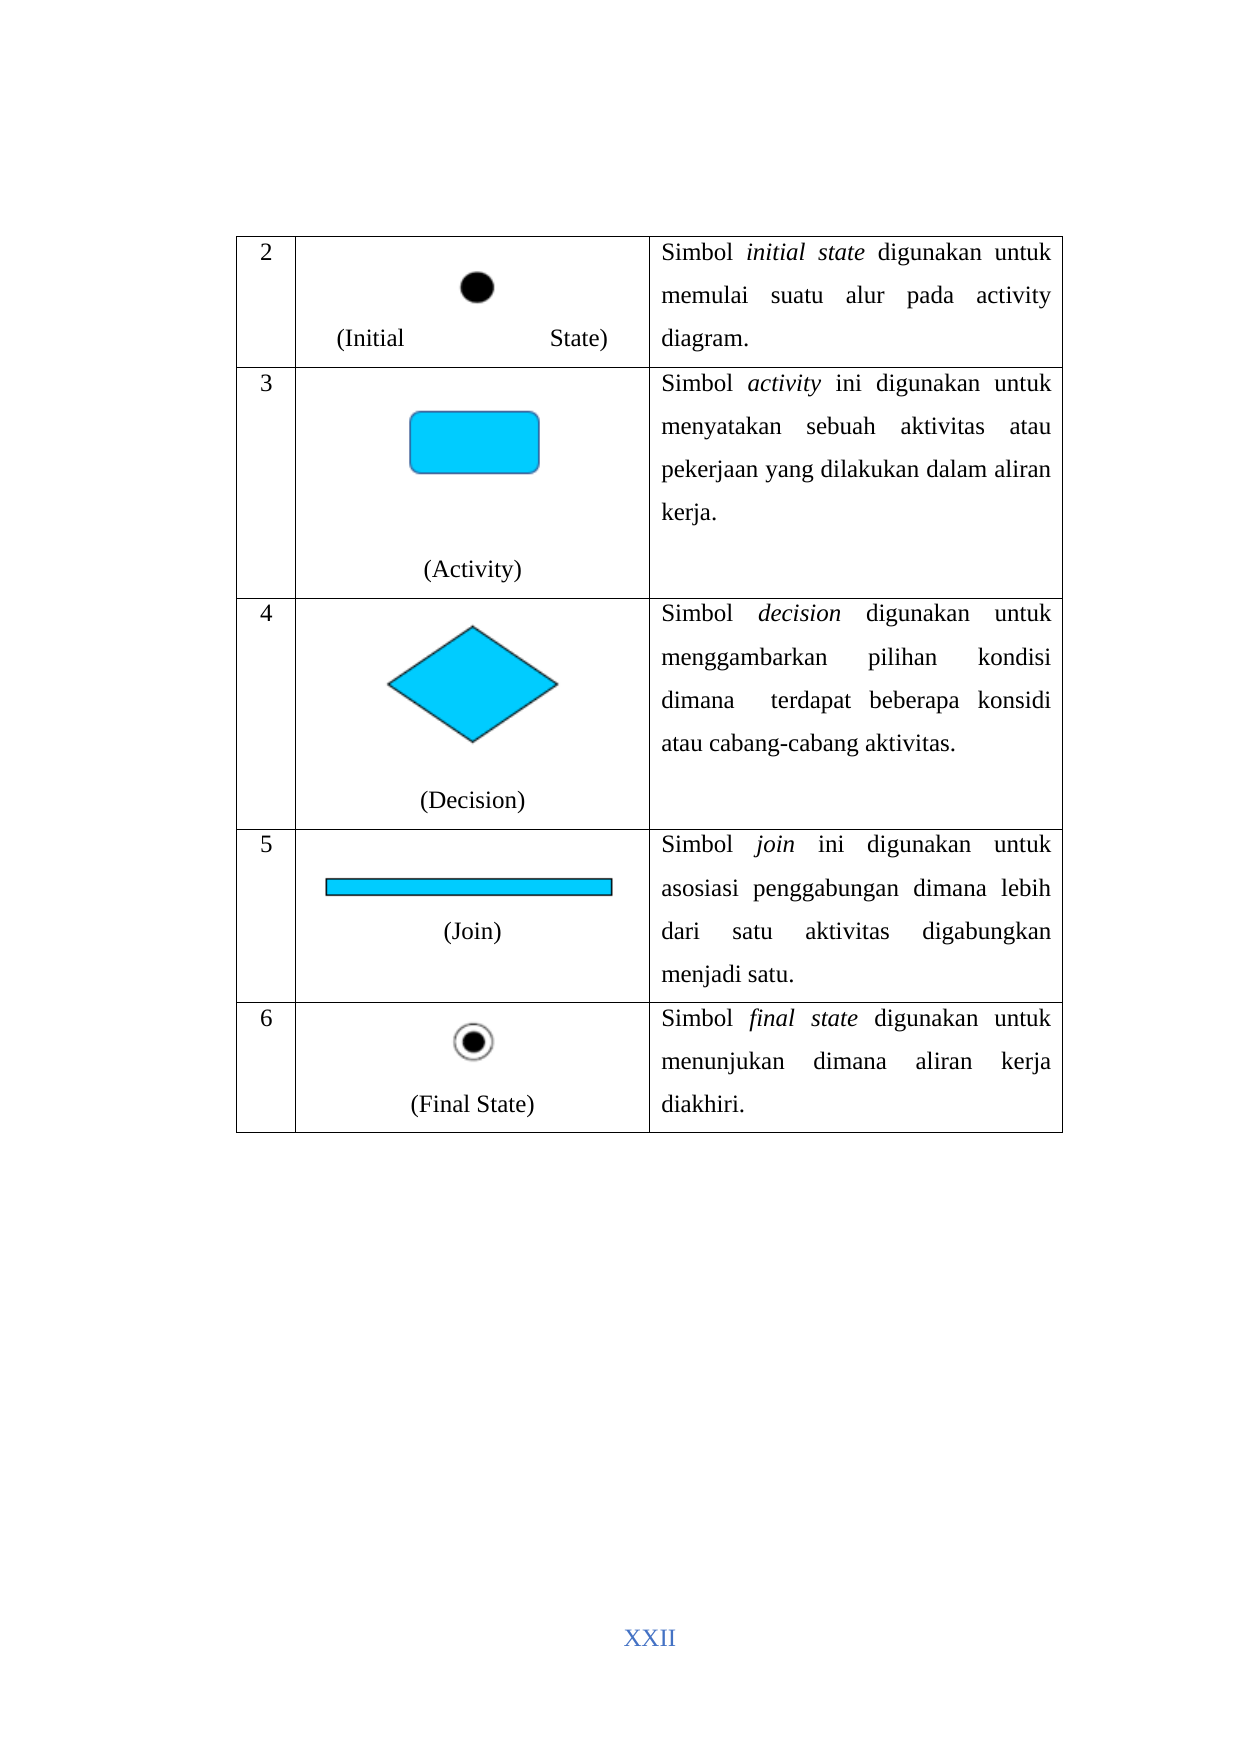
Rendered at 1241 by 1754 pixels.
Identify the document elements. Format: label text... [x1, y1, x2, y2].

table_cell 3 [237, 368, 295, 597]
table_cell Simbol decision digunakan untuk menggambarkan pilihan kondisi dimana terdapat beberapa konsidi atau cabang-cabang aktivitas. [650, 599, 1062, 828]
table_cell (Join) [296, 830, 649, 1002]
table_cell (Decision) [296, 599, 649, 828]
table_cell Simbol initial state digunakan untuk memulai suatu alur pada activity diagram. [650, 237, 1062, 367]
table_cell Simbol final state digunakan untuk menunjukan dimana aliran kerja diakhiri. [650, 1003, 1062, 1132]
picture [378, 615, 565, 748]
table_cell Simbol activity ini digunakan untuk menyatakan sebuah aktivitas atau pekerjaan yang dilakukan dalam aliran kerja. [650, 368, 1062, 597]
table_cell 2 [237, 237, 295, 367]
table_cell 5 [237, 830, 295, 1002]
table_cell (Final State) [296, 1003, 649, 1132]
table_cell 6 [237, 1003, 295, 1132]
table_cell (Activity) [296, 368, 649, 597]
picture [320, 871, 617, 905]
picture [397, 397, 547, 484]
table_cell Simbol join ini digunakan untuk asosiasi penggabungan dimana lebih dari satu aktivitas digabungkan menjadi satu. [650, 830, 1062, 1002]
picture [453, 262, 501, 310]
table_cell 4 [237, 599, 295, 828]
picture [444, 1019, 503, 1064]
table_cell (Initial State) [296, 237, 649, 367]
